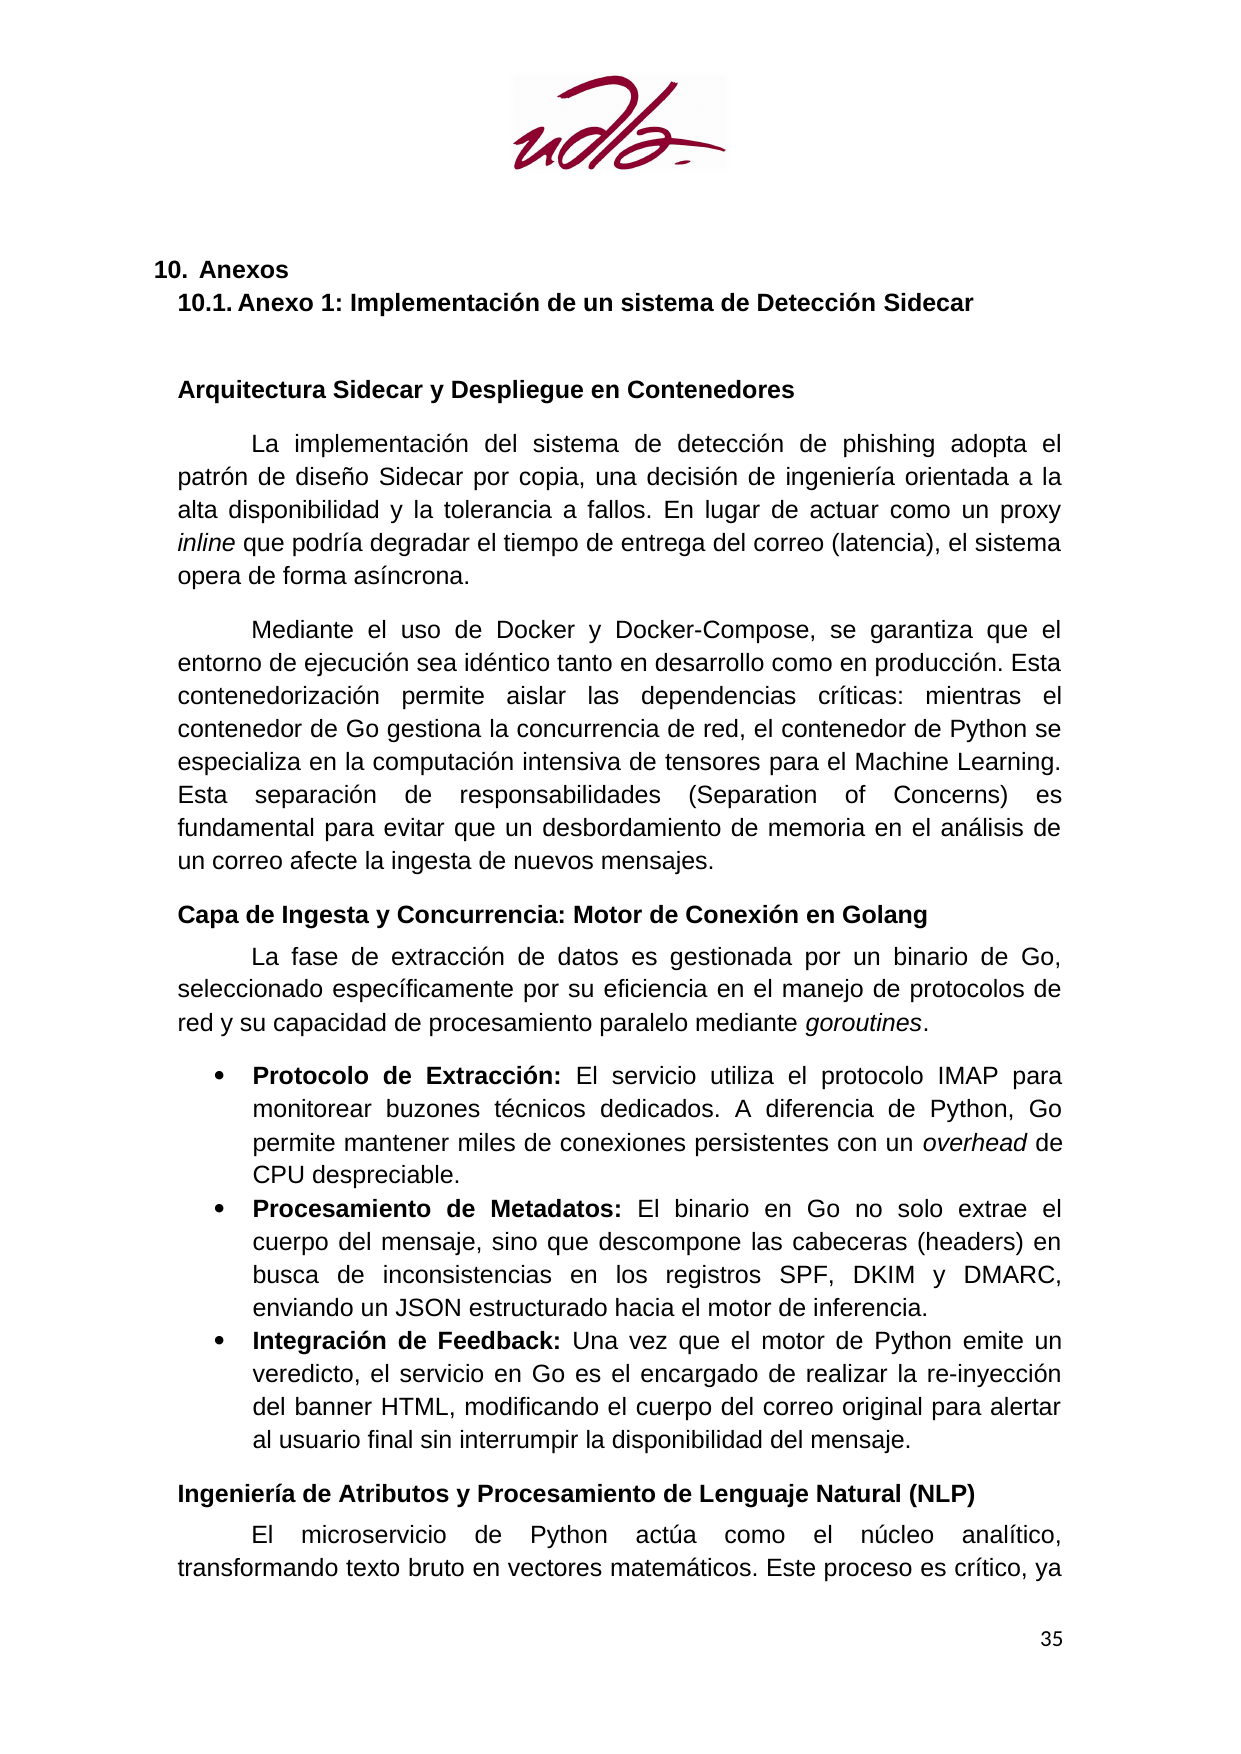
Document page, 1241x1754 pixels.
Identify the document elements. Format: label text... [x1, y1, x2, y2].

list Protocolo de Extracción: El servicio utiliza el protocolo IMAP para monitorear buzones técnicos dedicados. A diferencia de Python, Go permite mantener miles de conexiones persistentes con un overhead de CPU despreciable. [215, 1061, 1063, 1189]
list Procesamiento de Metadatos: El binario en Go no solo extrae el cuerpo del mensaje, sino que descompone las cabeceras (headers) en busca de inconsistencias en los registros SPF, DKIM y DMARC, enviando un JSON estructurado hacia el motor de inferencia. [215, 1193, 1063, 1321]
list Integración de Feedback: Una vez que el motor de Python emite un veredicto, el servicio en Go es el encargado de realizar la re-inyección del banner HTML, modificando el cuerpo del correo original para alertar al usuario final sin interrumpir la disponibilidad del mensaje. [215, 1326, 1063, 1454]
text Arquitectura Sidecar y Despliegue en Contenedores [177, 375, 1063, 404]
text Mediante el uso de Docker y Docker-Compose, se garantiza que el entorno de ejecución sea idéntico tanto en desarrollo como en producción. Esta contenedorización permite aislar las dependencias críticas: mientras el contenedor de Go gestiona la concurrencia de red, el contenedor de Python se especializa en la computación intensiva de tensores para el Machine Learning. Esta separación de responsabilidades (Separation of Concerns) es fundamental para evitar que un desbordamiento de memoria en el análisis de un correo afecte la ingesta de nuevos mensajes. [177, 615, 1063, 875]
text La fase de extracción de datos es gestionada por un binario de Go, seleccionado específicamente por su eficiencia en el manejo de protocolos de red y su capacidad de procesamiento paralelo mediante goroutines. [177, 941, 1063, 1036]
subtitle Capa de Ingesta y Concurrencia: Motor de Conexión en Golang [177, 900, 1063, 929]
subtitle Anexo 1: Implementación de un sistema de Detección Sidecar [177, 288, 1063, 317]
picture [509, 73, 731, 174]
subtitle Ingeniería de Atributos y Procesamiento de Lenguaje Natural (NLP) [177, 1479, 1063, 1507]
subtitle Anexos [153, 256, 1063, 284]
text La implementación del sistema de detección de phishing adopta el patrón de diseño Sidecar por copia, una decisión de ingeniería orientada a la alta disponibilidad y la tolerancia a fallos. En lugar de actuar como un proxy inline que podría degradar el tiempo de entrega del correo (latencia), el sistema opera de forma asíncrona. [177, 429, 1063, 590]
